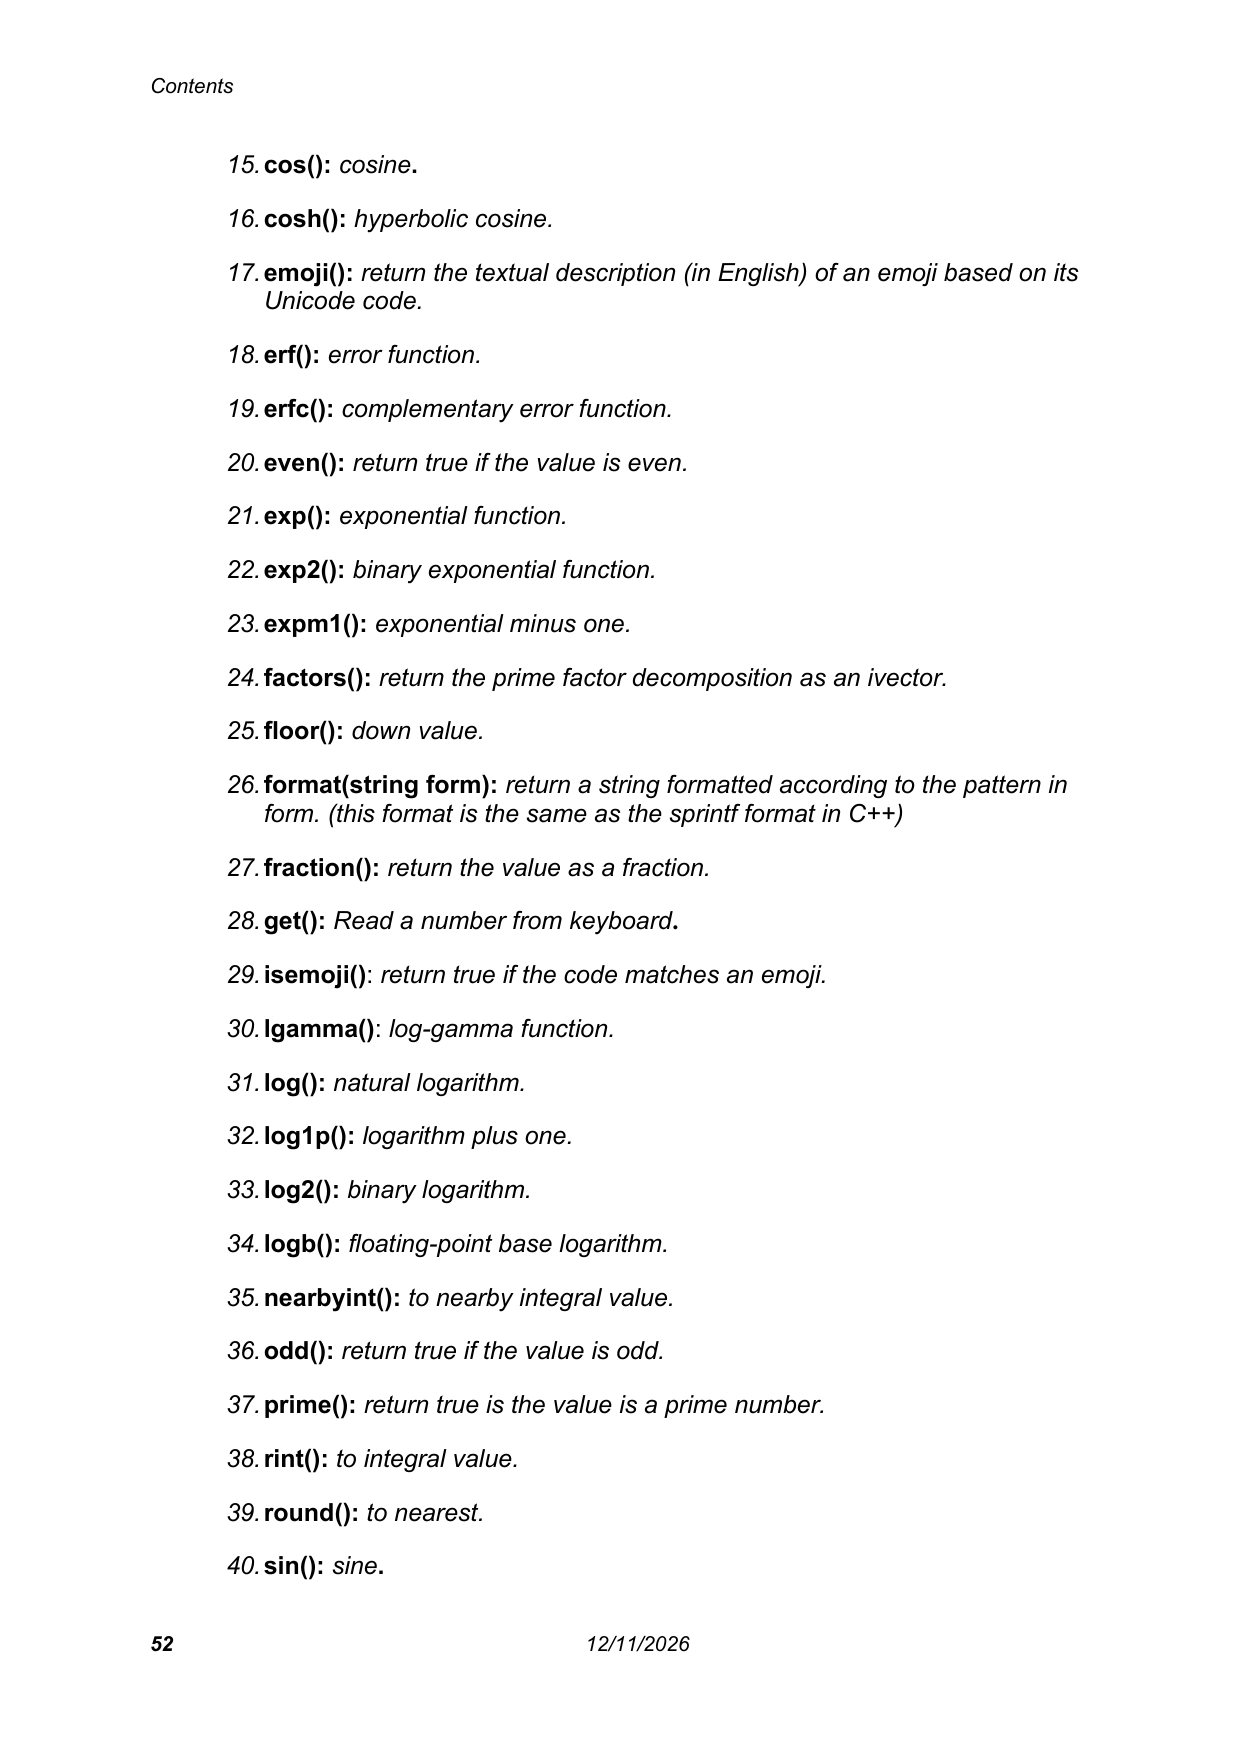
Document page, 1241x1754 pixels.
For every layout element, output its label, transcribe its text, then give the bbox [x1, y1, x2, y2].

list isemoji(): return true if the code matches an emoji. [226, 960, 1090, 989]
list sin(): sine. [226, 1551, 1090, 1580]
list odd(): return true if the value is odd. [226, 1336, 1090, 1365]
list round(): to nearest. [226, 1498, 1090, 1526]
list floor(): down value. [226, 716, 1090, 745]
list cosh(): hyperbolic cosine. [226, 204, 1090, 232]
list prime(): return true is the value is a prime number. [226, 1390, 1090, 1419]
list erfc(): complementary error function. [226, 394, 1090, 422]
list log(): natural logarithm. [226, 1068, 1090, 1096]
list format(string form): return a string formatted according to the pattern in form. (this format is the same as the sprintf format in C++) [226, 770, 1090, 827]
list expm1(): exponential minus one. [226, 609, 1090, 637]
list erf(): error function. [226, 340, 1090, 369]
list cos(): cosine. [226, 150, 1090, 179]
list even(): return true if the value is even. [226, 447, 1090, 476]
list lgamma(): log-gamma function. [226, 1014, 1090, 1043]
list exp2(): binary exponential function. [226, 555, 1090, 584]
list log1p(): logarithm plus one. [226, 1121, 1090, 1150]
list emoji(): return the textual description (in English) of an emoji based on its Unicode code. [226, 257, 1090, 315]
list nearbyint(): to nearby integral value. [226, 1283, 1090, 1311]
list rint(): to integral value. [226, 1444, 1090, 1473]
list get(): Read a number from keyboard. [226, 906, 1090, 935]
list exp(): exponential function. [226, 501, 1090, 530]
list factors(): return the prime factor decomposition as an ivector. [226, 662, 1090, 691]
list fraction(): return the value as a fraction. [226, 852, 1090, 881]
list logb(): floating-point base logarithm. [226, 1229, 1090, 1258]
list log2(): binary logarithm. [226, 1175, 1090, 1204]
